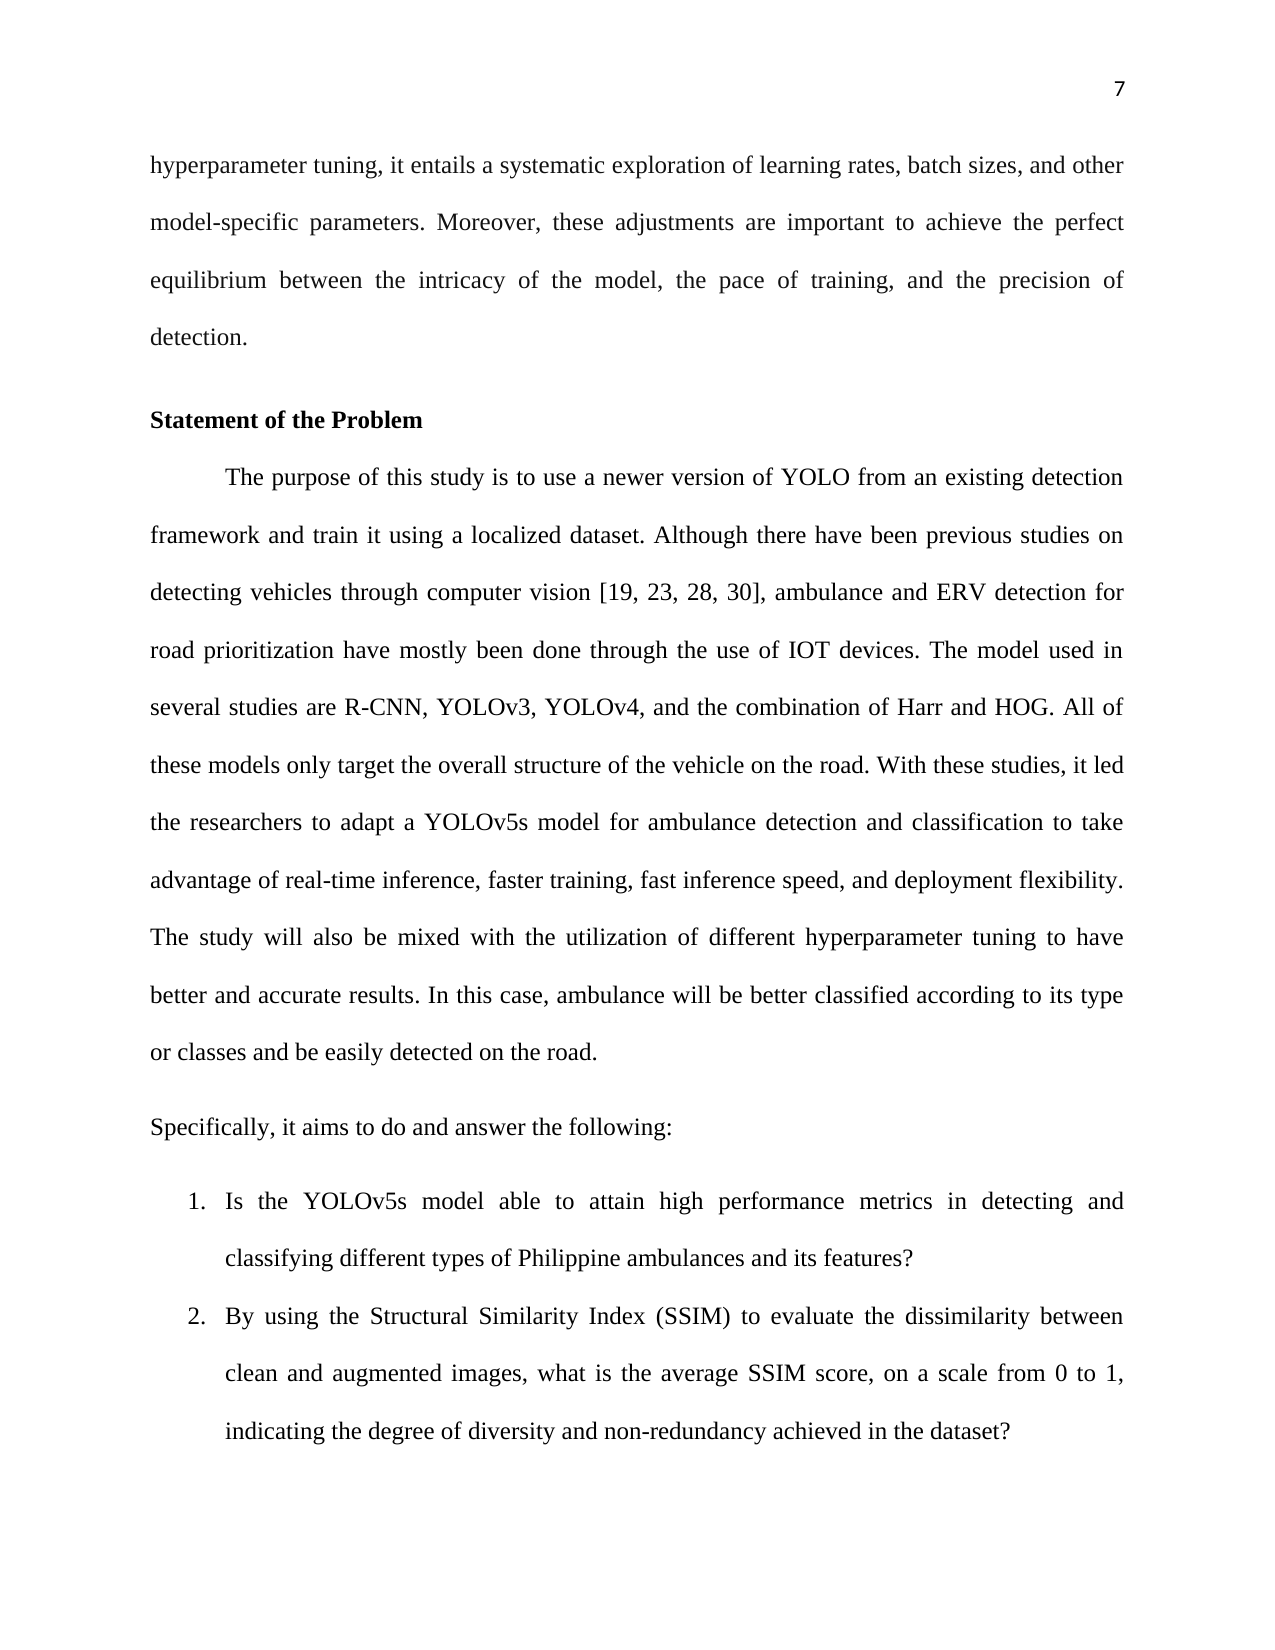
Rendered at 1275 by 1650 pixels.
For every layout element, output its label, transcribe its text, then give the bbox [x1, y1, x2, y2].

text Specifically, it aims to do and answer the following: [150, 1112, 1125, 1140]
list Is the YOLOv5s model able to attain high performance metrics in detecting and classifying different types of Philippine ambulances and its features? [187, 1186, 1125, 1272]
text The purpose of this study is to use a newer version of YOLO from an existing detection framework and train it using a localized dataset. Although there have been previous studies on detecting vehicles through computer vision [19, 23, 28, 30], ambulance and ERV detection for road prioritization have mostly been done through the use of IOT devices. The model used in several studies are R-CNN, YOLOv3, YOLOv4, and the combination of Harr and HOG. All of these models only target the overall structure of the vehicle on the road. With these studies, it led the researchers to adapt a YOLOv5s model for ambulance detection and classification to take advantage of real-time inference, faster training, fast inference speed, and deployment flexibility. The study will also be mixed with the utilization of different hyperparameter tuning to have better and accurate results. In this case, ambulance will be better classified according to its type or classes and be easily detected on the road. [150, 462, 1125, 1066]
text Statement of the Problem [150, 405, 1125, 434]
list By using the Structural Similarity Index (SSIM) to evaluate the dissimilarity between clean and augmented images, what is the average SSIM score, on a scale from 0 to 1, indicating the degree of diversity and non-redundancy achieved in the dataset? [187, 1301, 1125, 1444]
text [150, 150, 1125, 351]
